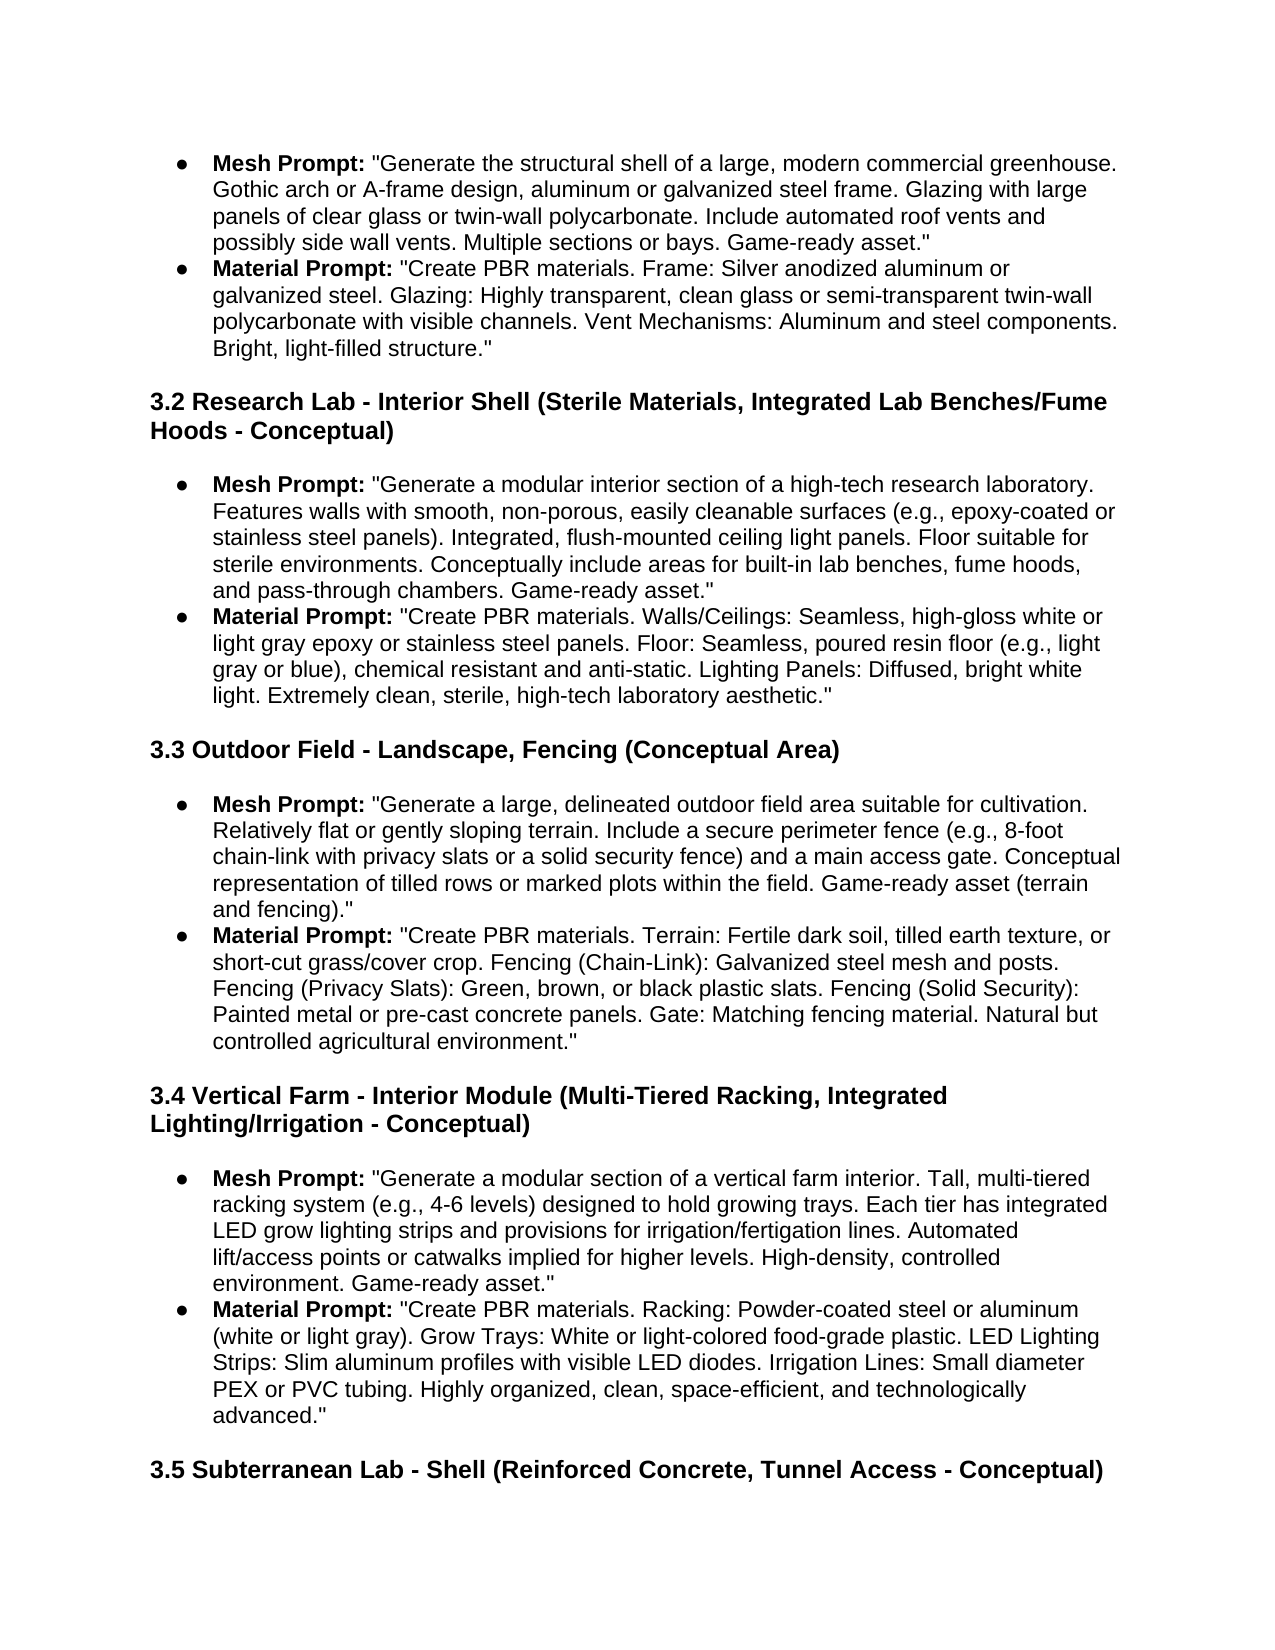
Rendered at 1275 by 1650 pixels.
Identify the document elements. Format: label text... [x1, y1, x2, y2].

subtitle 3.2 Research Lab - Interior Shell (Sterile Materials, Integrated Lab Benches/Fume Hoods - Conceptual) [150, 387, 1125, 445]
list Mesh Prompt: "Generate a modular section of a vertical farm interior. Tall, multi-tiered racking system (e.g., 4-6 levels) designed to hold growing trays. Each tier has integrated LED grow lighting strips and provisions for irrigation/fertigation lines. Automated lift/access points or catwalks implied for higher levels. High-density, controlled environment. Game-ready asset." [175, 1165, 1125, 1296]
subtitle 3.3 Outdoor Field - Landscape, Fencing (Conceptual Area) [150, 735, 1125, 764]
subtitle 3.4 Vertical Farm - Interior Module (Multi-Tiered Racking, Integrated Lighting/Irrigation - Conceptual) [150, 1081, 1125, 1138]
subtitle 3.5 Subterranean Lab - Shell (Reinforced Concrete, Tunnel Access - Conceptual) [150, 1455, 1125, 1483]
list Mesh Prompt: "Generate a large, delineated outdoor field area suitable for cultivation. Relatively flat or gently sloping terrain. Include a secure perimeter fence (e.g., 8-foot chain-link with privacy slats or a solid security fence) and a main access gate. Conceptual representation of tilled rows or marked plots within the field. Game-ready asset (terrain and fencing)." [175, 791, 1125, 922]
list Mesh Prompt: "Generate the structural shell of a large, modern commercial greenhouse. Gothic arch or A-frame design, aluminum or galvanized steel frame. Glazing with large panels of clear glass or twin-wall polycarbonate. Include automated roof vents and possibly side wall vents. Multiple sections or bays. Game-ready asset." [175, 150, 1125, 255]
list Material Prompt: "Create PBR materials. Frame: Silver anodized aluminum or galvanized steel. Glazing: Highly transparent, clean glass or semi-transparent twin-wall polycarbonate with visible channels. Vent Mechanisms: Aluminum and steel components. Bright, light-filled structure." [175, 255, 1125, 361]
list Material Prompt: "Create PBR materials. Terrain: Fertile dark soil, tilled earth texture, or short-cut grass/cover crop. Fencing (Chain-Link): Galvanized steel mesh and posts. Fencing (Privacy Slats): Green, brown, or black plastic slats. Fencing (Solid Security): Painted metal or pre-cast concrete panels. Gate: Matching fencing material. Natural but controlled agricultural environment." [175, 922, 1125, 1054]
list Material Prompt: "Create PBR materials. Racking: Powder-coated steel or aluminum (white or light gray). Grow Trays: White or light-colored food-grade plastic. LED Lighting Strips: Slim aluminum profiles with visible LED diodes. Irrigation Lines: Small diameter PEX or PVC tubing. Highly organized, clean, space-efficient, and technologically advanced." [175, 1296, 1125, 1428]
list Mesh Prompt: "Generate a modular interior section of a high-tech research laboratory. Features walls with smooth, non-porous, easily cleanable surfaces (e.g., epoxy-coated or stainless steel panels). Integrated, flush-mounted ceiling light panels. Floor suitable for sterile environments. Conceptually include areas for built-in lab benches, fume hoods, and pass-through chambers. Game-ready asset." [175, 471, 1125, 603]
list Material Prompt: "Create PBR materials. Walls/Ceilings: Seamless, high-gloss white or light gray epoxy or stainless steel panels. Floor: Seamless, poured resin floor (e.g., light gray or blue), chemical resistant and anti-static. Lighting Panels: Diffused, bright white light. Extremely clean, sterile, high-tech laboratory aesthetic." [175, 603, 1125, 709]
